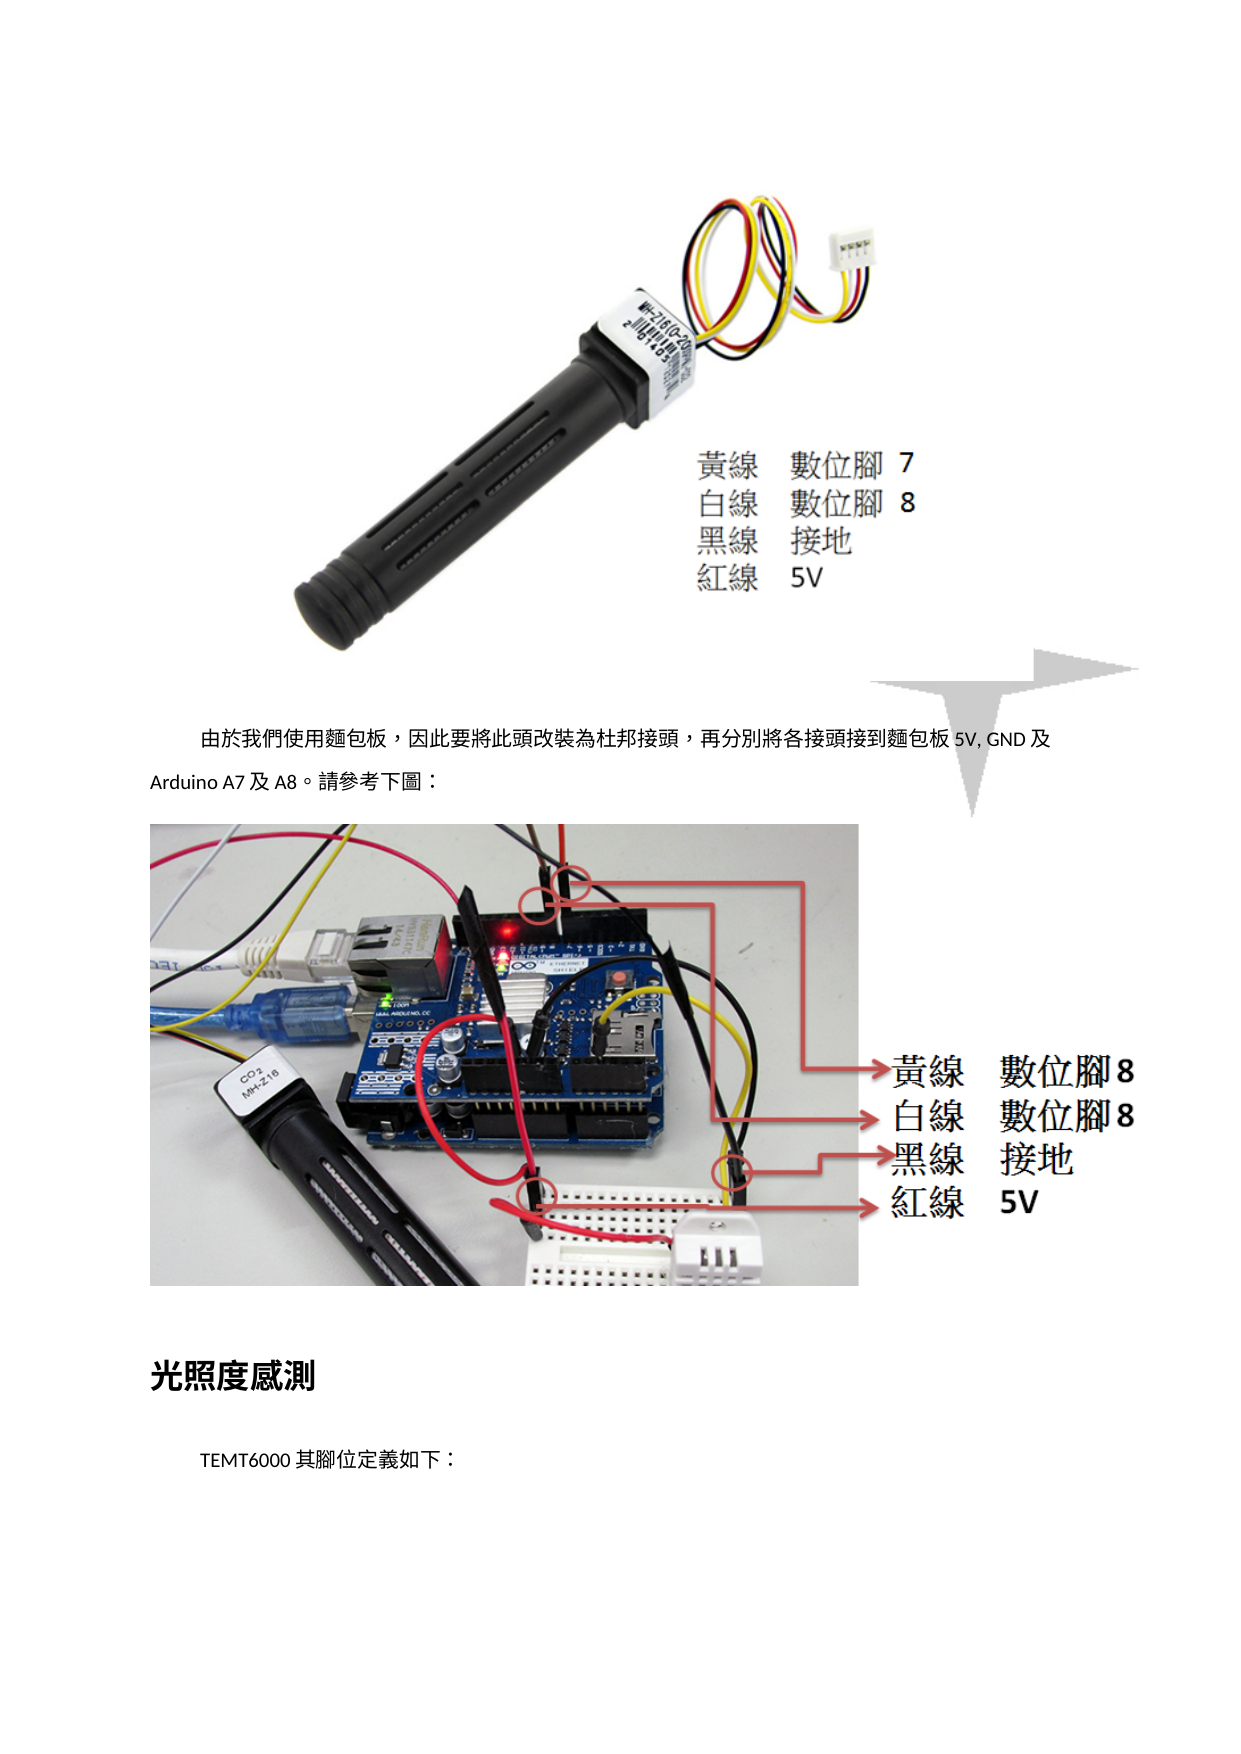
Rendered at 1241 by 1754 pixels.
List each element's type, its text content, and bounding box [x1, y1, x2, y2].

text 光照度感測 [150, 1337, 1106, 1412]
picture [150, 169, 1188, 1286]
text 由於我們使用麵包板，因此要將此頭改裝為杜邦接頭，再分別將各接頭接到麵包板5V, GND及Arduino A7及A8。請參考下圖： [150, 719, 1106, 799]
text TEMT6000其腳位定義如下： [150, 1440, 1106, 1477]
